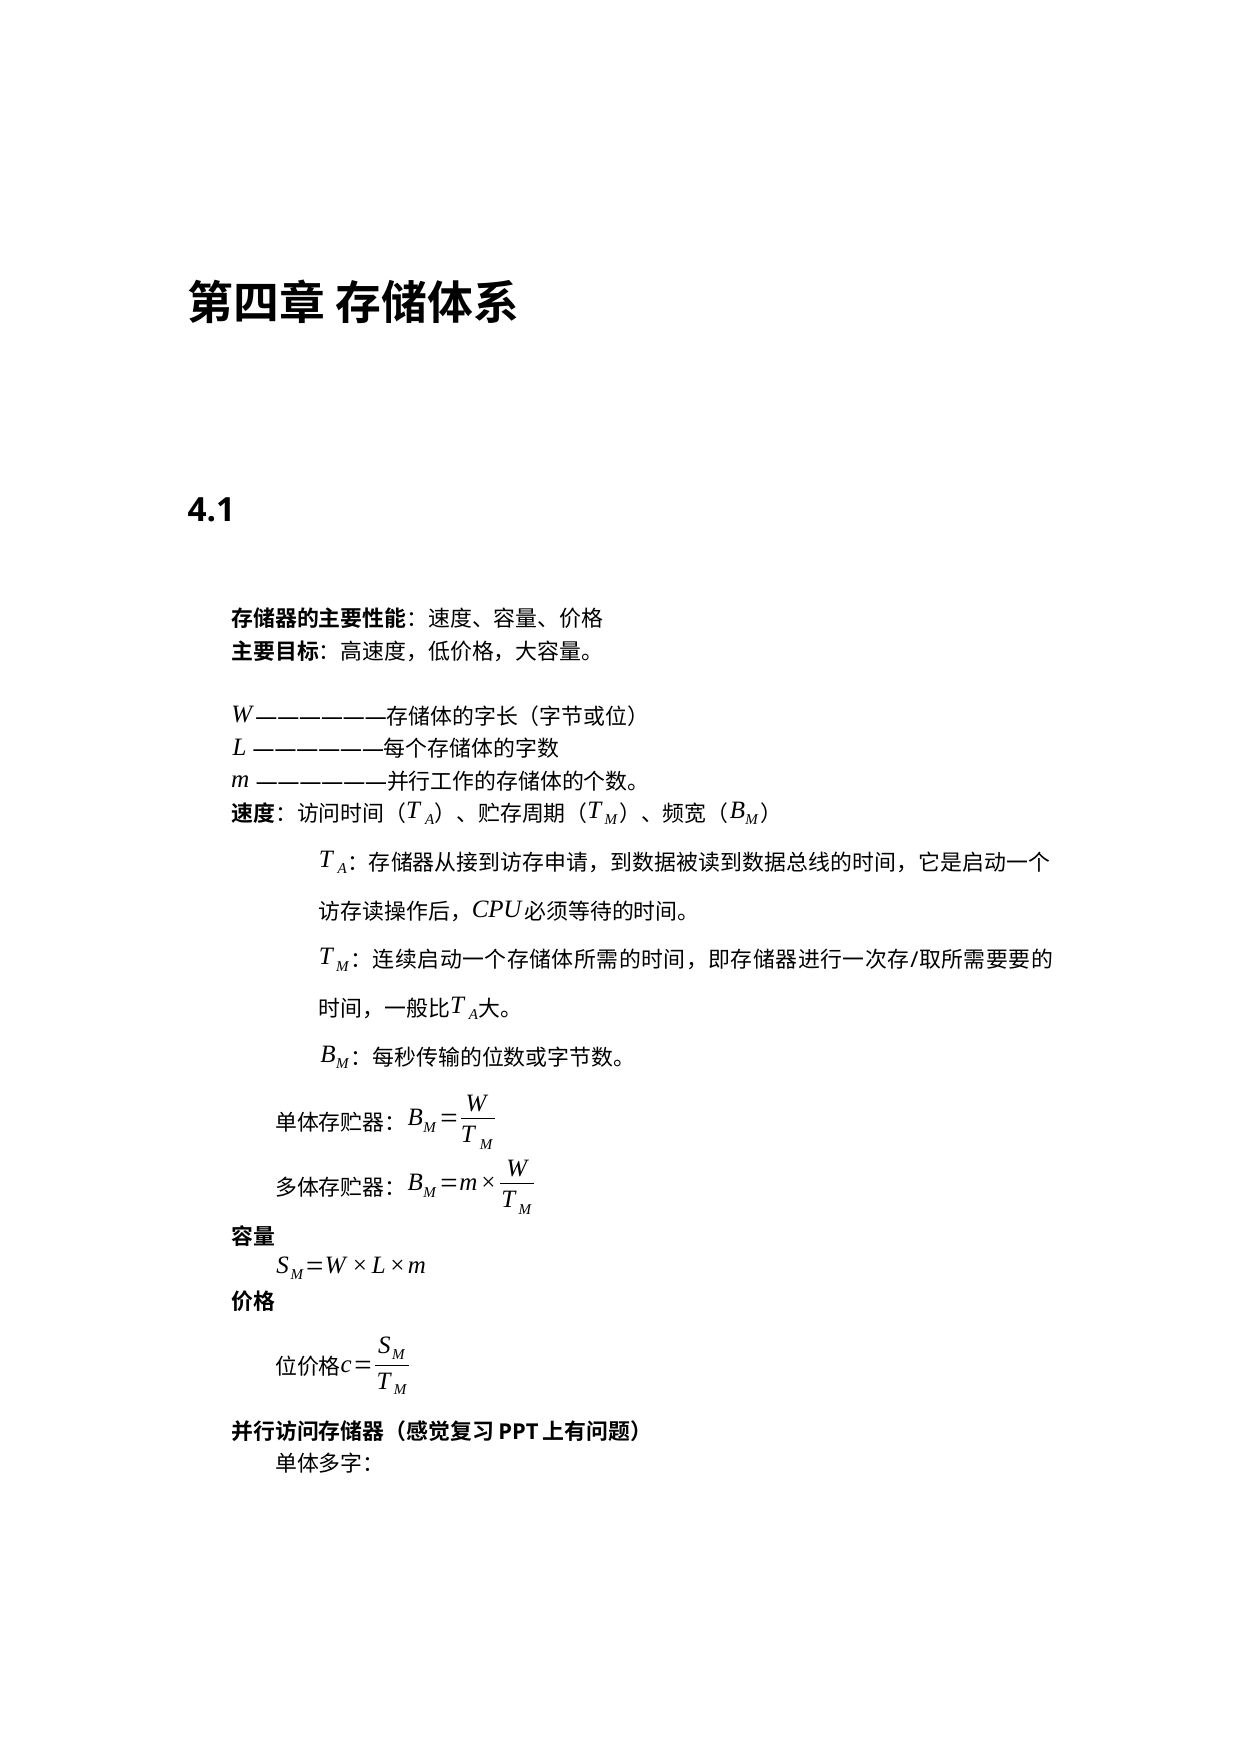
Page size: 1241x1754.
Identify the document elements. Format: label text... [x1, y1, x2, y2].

text 单体存贮器： [187, 1088, 1053, 1153]
text ：连续启动一个存储体所需的时间，即存储器进行一次存/取所需要要的时间，一般比大。 [319, 926, 1053, 1023]
text 并行访问存储器（感觉复习PPT上有问题） [187, 1413, 1053, 1446]
text 容量 [187, 1218, 1053, 1251]
subtitle 第四章 存储体系 [187, 250, 1053, 348]
text 位价格 [187, 1316, 1053, 1413]
text ——————每个存储体的字数 [187, 731, 1053, 763]
text ——————存储体的字长（字节或位） [187, 698, 1053, 731]
subtitle 4.1 [187, 476, 1053, 541]
text 速度：访问时间（）、贮存周期（）、频宽（） [187, 796, 1053, 828]
text 存储器的主要性能：速度、容量、价格 [187, 601, 1053, 633]
text 多体存贮器： [187, 1153, 1053, 1218]
text ：每秒传输的位数或字节数。 [187, 1023, 1053, 1088]
text 主要目标：高速度，低价格，大容量。 [187, 633, 1053, 666]
text 价格 [187, 1283, 1053, 1316]
text ：存储器从接到访存申请，到数据被读到数据总线的时间，它是启动一个访存读操作后，必须等待的时间。 [319, 828, 1053, 926]
text ——————并行工作的存储体的个数。 [187, 763, 1053, 796]
text 单体多字： [187, 1446, 1053, 1478]
